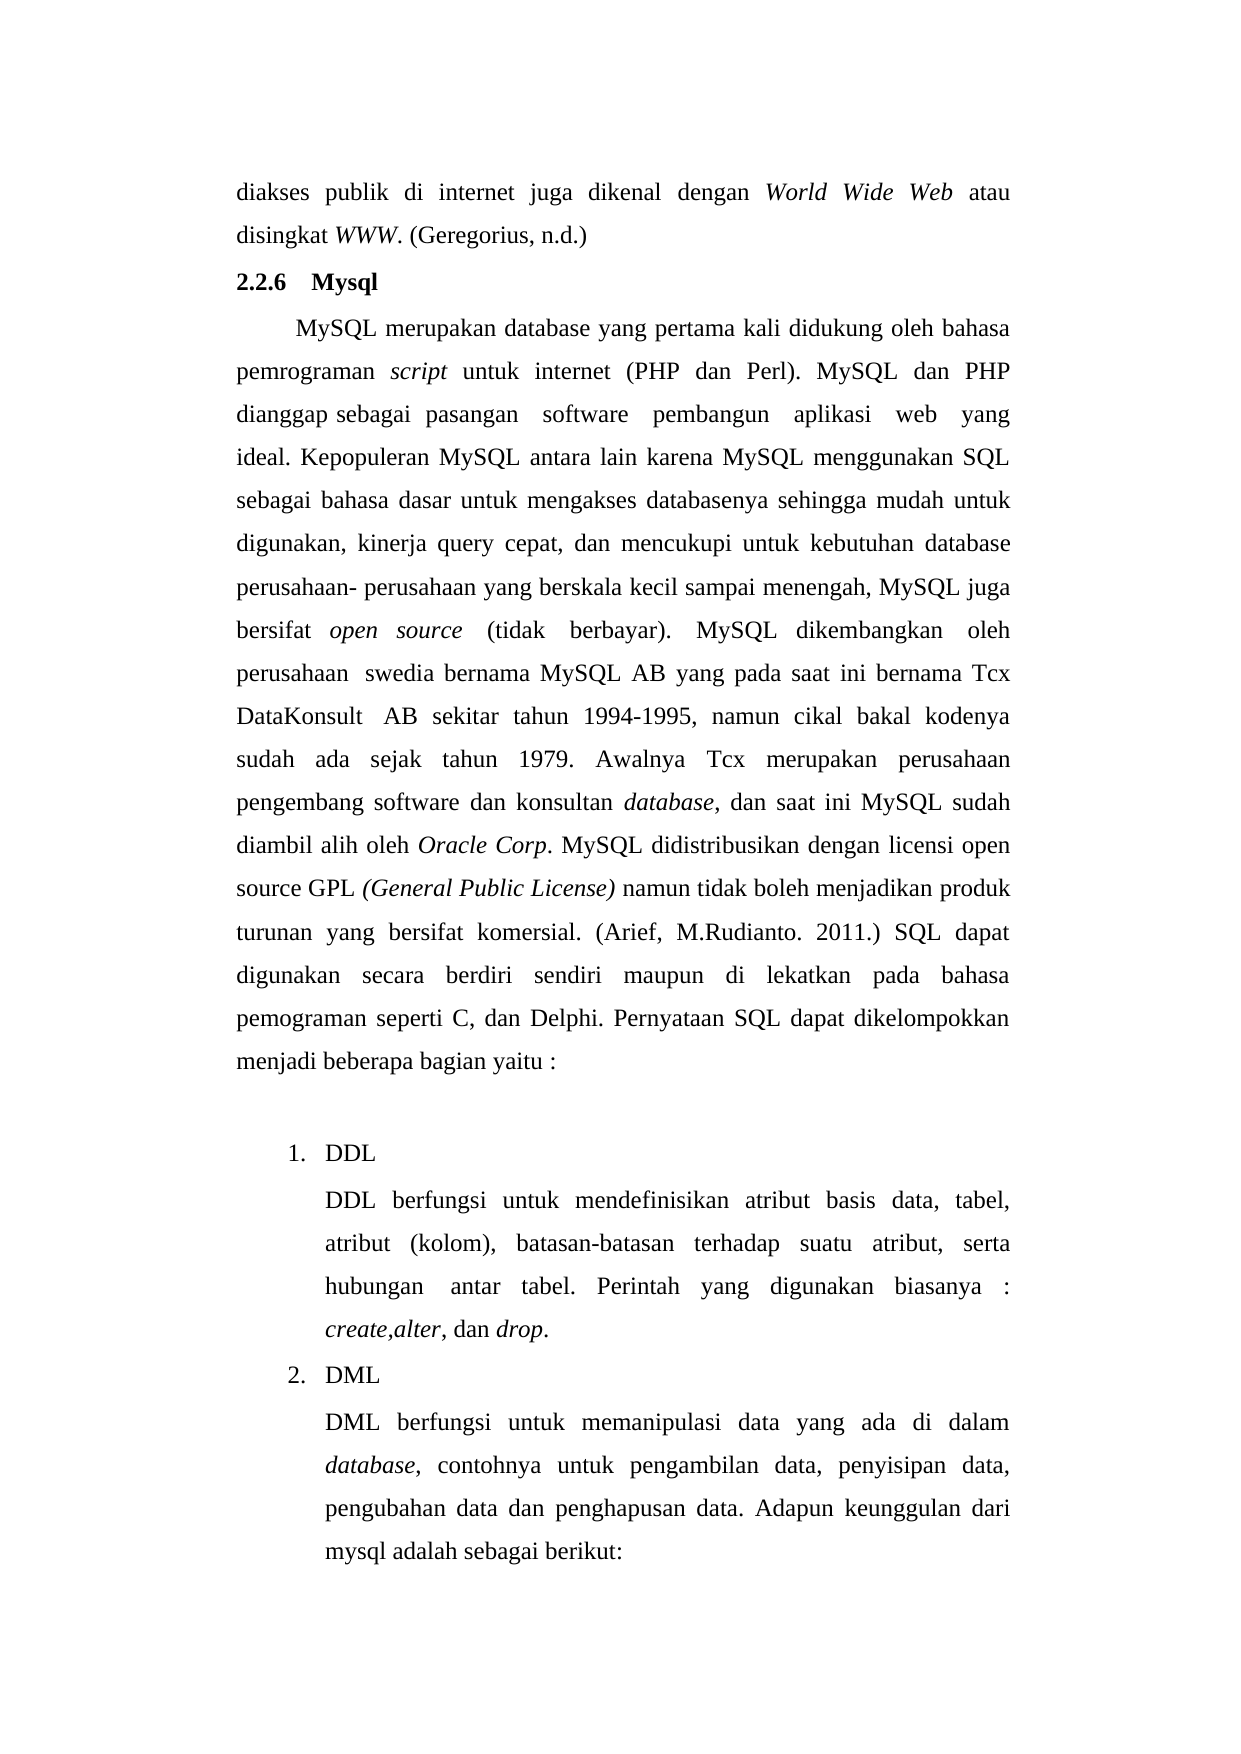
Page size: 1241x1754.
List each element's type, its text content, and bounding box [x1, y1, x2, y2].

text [236, 177, 1010, 249]
list Mysql [236, 267, 1010, 295]
text DDL berfungsi untuk mendefinisikan atribut basis data, tabel, atribut (kolom), batasan-batasan terhadap suatu atribut, serta hubungan antar tabel. Perintah yang digunakan biasanya : create,alter, dan drop. [325, 1185, 1010, 1343]
text DML berfungsi untuk memanipulasi data yang ada di dalam database, contohnya untuk pengambilan data, penyisipan data, pengubahan data dan penghapusan data. Adapun keunggulan dari mysql adalah sebagai berikut: [325, 1407, 1010, 1565]
list DDL [287, 1138, 1010, 1167]
list DML [287, 1360, 1010, 1389]
text MySQL merupakan database yang pertama kali didukung oleh bahasa pemrograman script untuk internet (PHP dan Perl). MySQL dan PHP dianggap sebagai pasangan software pembangun aplikasi web yang ideal. Kepopuleran MySQL antara lain karena MySQL menggunakan SQL sebagai bahasa dasar untuk mengakses databasenya sehingga mudah untuk digunakan, kinerja query cepat, dan mencukupi untuk kebutuhan database perusahaan- perusahaan yang berskala kecil sampai menengah, MySQL juga bersifat open source (tidak berbayar). MySQL dikembangkan oleh perusahaan swedia bernama MySQL AB yang pada saat ini bernama Tcx DataKonsult AB sekitar tahun 1994-1995, namun cikal bakal kodenya sudah ada sejak tahun 1979. Awalnya Tcx merupakan perusahaan pengembang software dan konsultan database, dan saat ini MySQL sudah diambil alih oleh Oracle Corp. MySQL didistribusikan dengan licensi open source GPL (General Public License) namun tidak boleh menjadikan produk turunan yang bersifat komersial. (Arief, M.Rudianto. 2011.) SQL dapat digunakan secara berdiri sendiri maupun di lekatkan pada bahasa pemograman seperti C, dan Delphi. Pernyataan SQL dapat dikelompokkan menjadi beberapa bagian yaitu : [236, 313, 1010, 1075]
